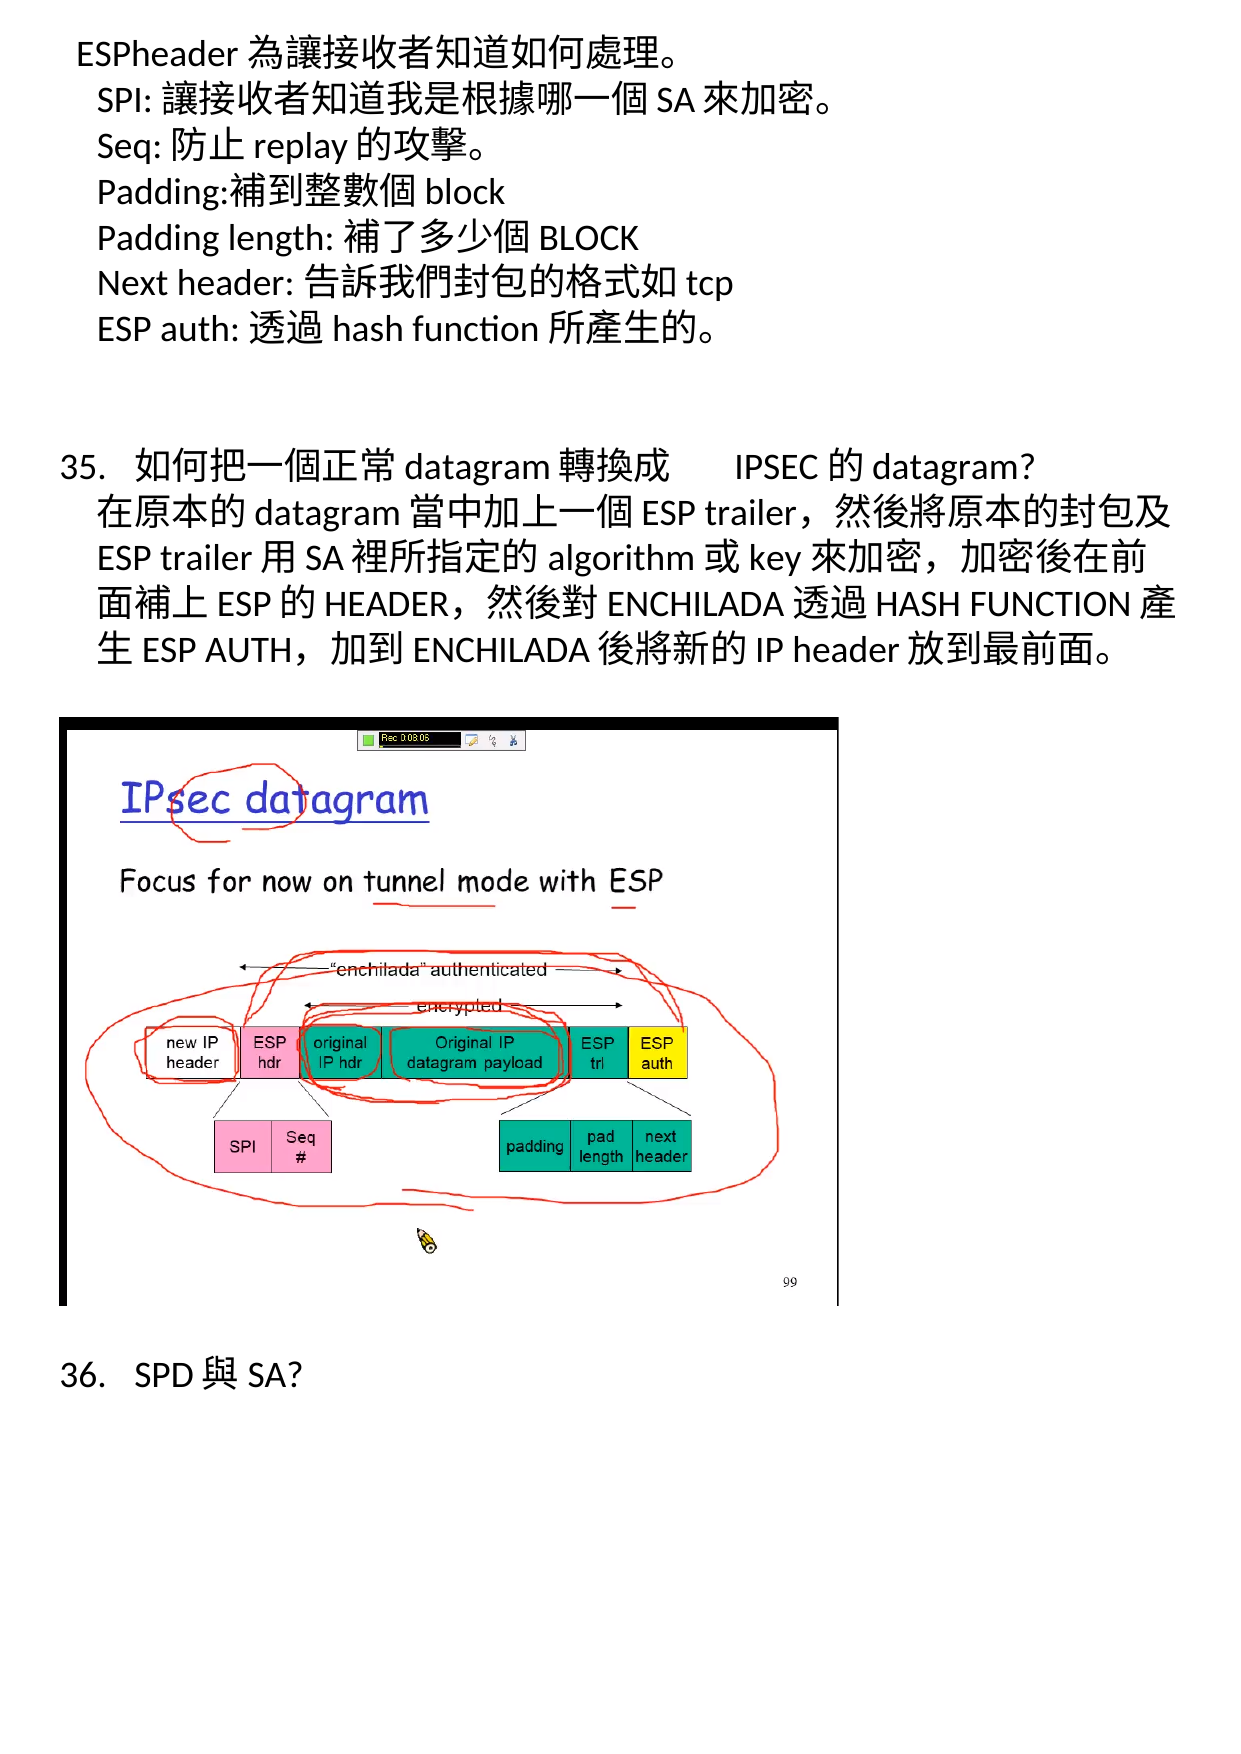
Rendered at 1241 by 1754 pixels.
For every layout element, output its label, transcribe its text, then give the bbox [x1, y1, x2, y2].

text Next header: 告訴我們封包的格式如tcp [97, 259, 1181, 305]
text ESPheader 為讓接收者知道如何處理。 [59, 30, 1181, 76]
picture [59, 717, 839, 1306]
list SPD與 SA? [59, 1351, 1181, 1397]
list 如何把一個正常datagram轉換成 IPSEC 的datagram? [59, 443, 1181, 488]
text 在原本的datagram當中加上一個ESP trailer，然後將原本的封包及ESP trailer用SA裡所指定的 algorithm 或key 來加密，加密後在前面補上ESP的HEADER，然後對ENCHILADA 透過HASH FUNCTION產生ESP AUTH，加到ENCHILADA後將新的IP header放到最前面。 [97, 488, 1181, 672]
text ESP auth: 透過 hash function 所產生的。 [97, 305, 1181, 351]
text Seq: 防止replay的攻擊。 [97, 122, 1181, 168]
text Padding length: 補了多少個BLOCK [97, 213, 1181, 259]
text Padding:補到整數個block [97, 168, 1181, 213]
text SPI: 讓接收者知道我是根據哪一個SA來加密。 [97, 76, 1181, 122]
